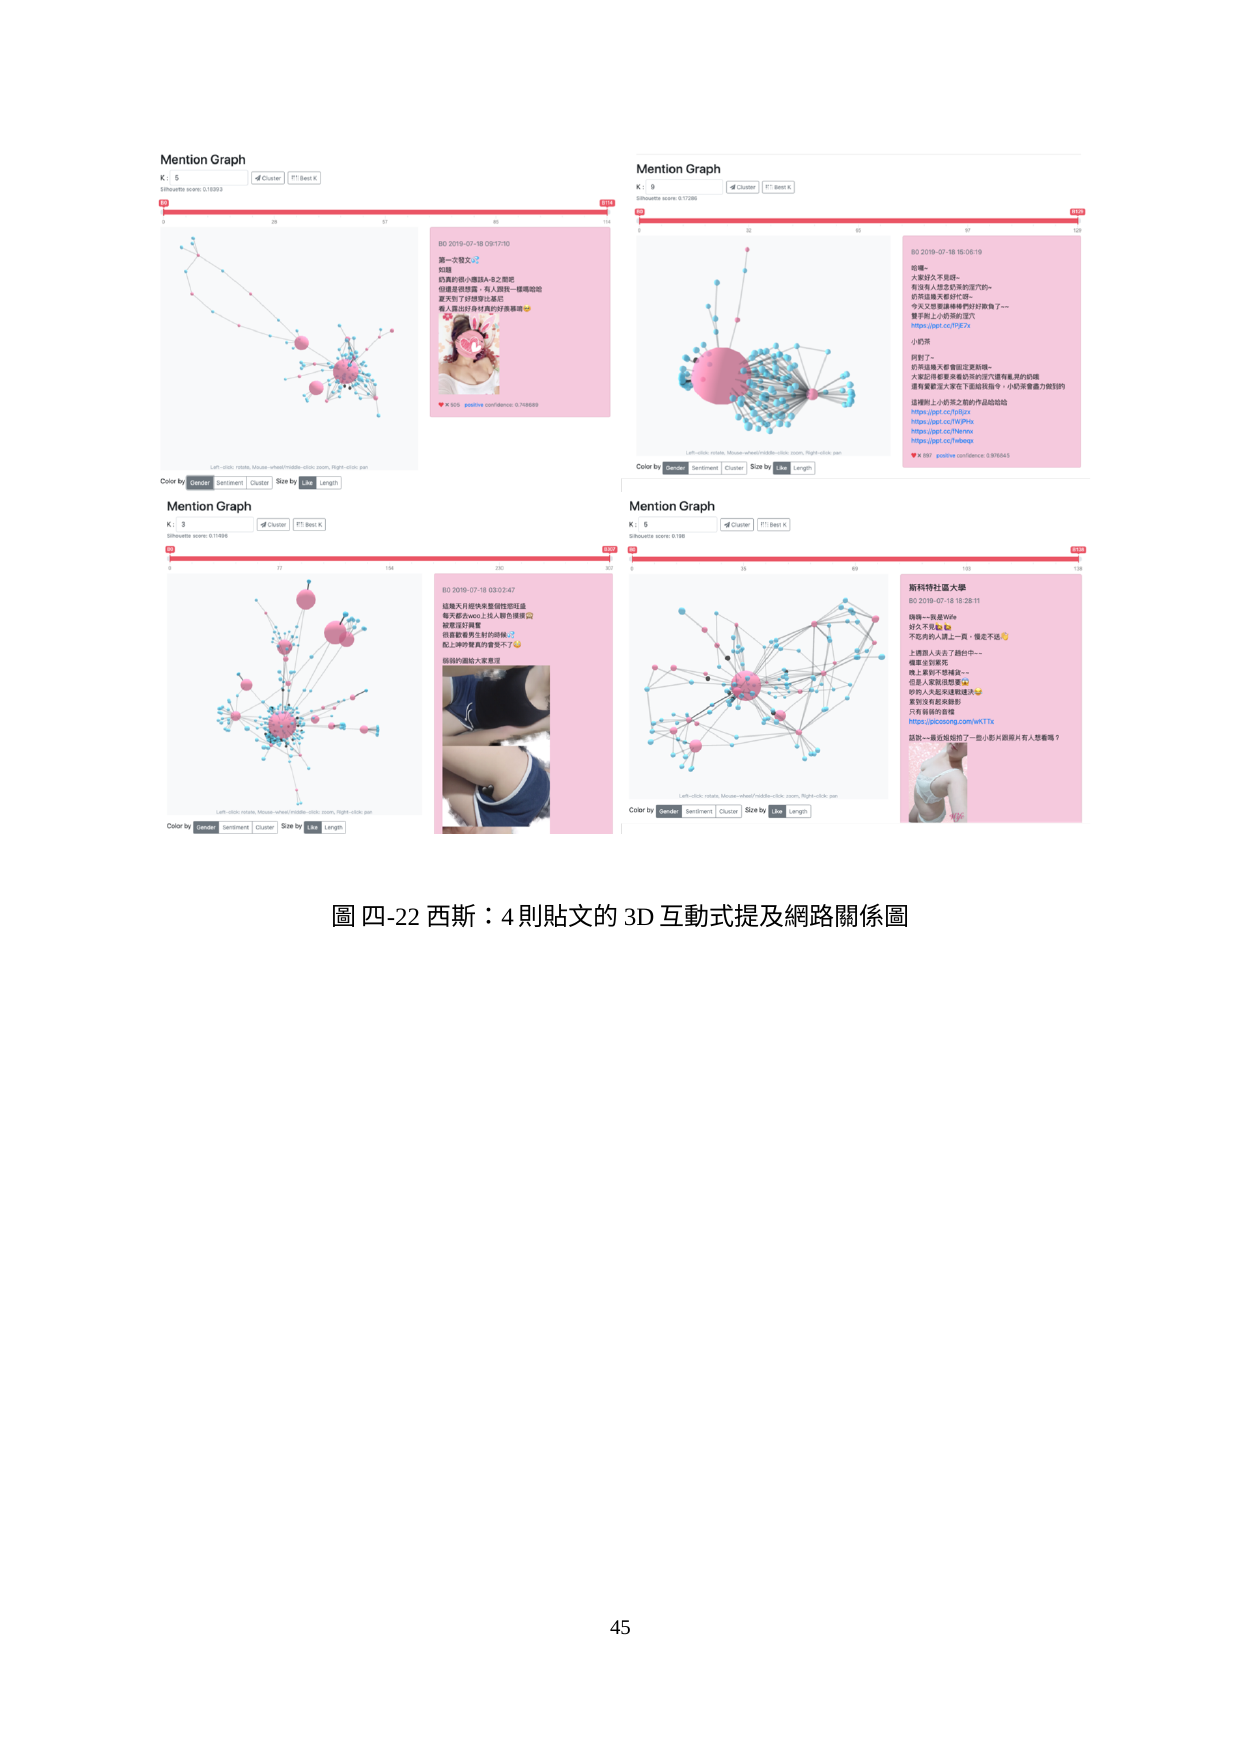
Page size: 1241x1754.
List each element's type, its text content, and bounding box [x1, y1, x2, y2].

picture [150, 150, 1091, 834]
